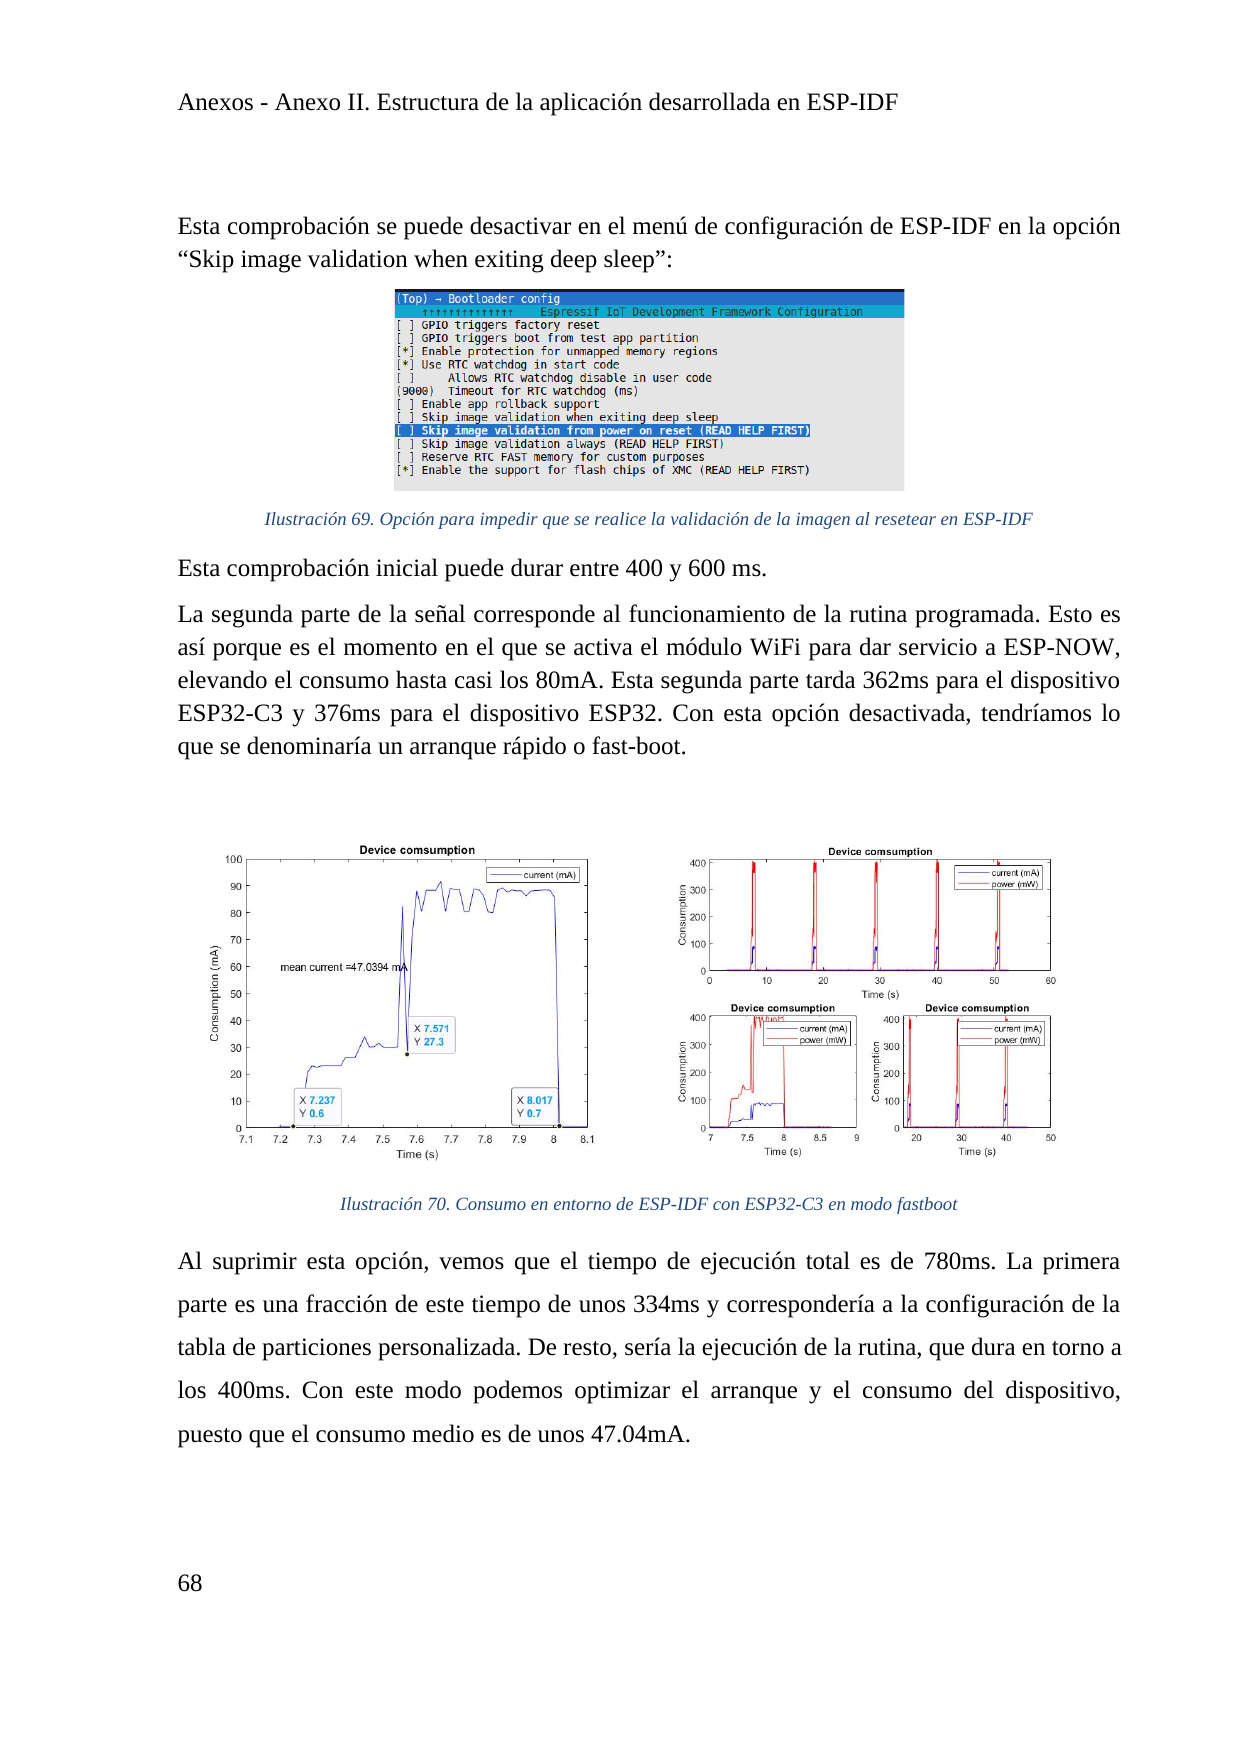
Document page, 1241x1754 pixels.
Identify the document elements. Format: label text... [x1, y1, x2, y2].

text Esta comprobación inicial puede durar entre 400 y 600 ms. [177, 553, 1122, 582]
picture [189, 834, 629, 1164]
picture [394, 289, 905, 491]
table_header [640, 822, 1103, 1181]
table_header [177, 822, 640, 1181]
text Al suprimir esta opción, vemos que el tiempo de ejecución total es de 780ms. La primera parte es una fracción de este tiempo de unos 334ms y correspondería a la configuración de la tabla de particiones personalizada. De resto, sería la ejecución de la rutina, que dura en torno a los 400ms. Con este modo podemos optimizar el arranque y el consumo del dispositivo, puesto que el consumo medio es de unos 47.04mA. [177, 1246, 1122, 1447]
text Ilustración 69. Opción para impedir que se realice la validación de la imagen al resetear en ESP-IDF [177, 508, 1122, 529]
picture [652, 834, 1092, 1164]
text Esta comprobación se puede desactivar en el menú de configuración de ESP-IDF en la opción “Skip image validation when exiting deep sleep”: [177, 211, 1122, 273]
text La segunda parte de la señal corresponde al funcionamiento de la rutina programada. Esto es así porque es el momento en el que se activa el módulo WiFi para dar servicio a ESP-NOW, elevando el consumo hasta casi los 80mA. Esta segunda parte tarda 362ms para el dispositivo ESP32-C3 y 376ms para el dispositivo ESP32. Con esta opción desactivada, tendríamos lo que se denominaría un arranque rápido o fast-boot. [177, 599, 1122, 759]
text Ilustración 70. Consumo en entorno de ESP-IDF con ESP32-C3 en modo fastboot [177, 1193, 1122, 1215]
